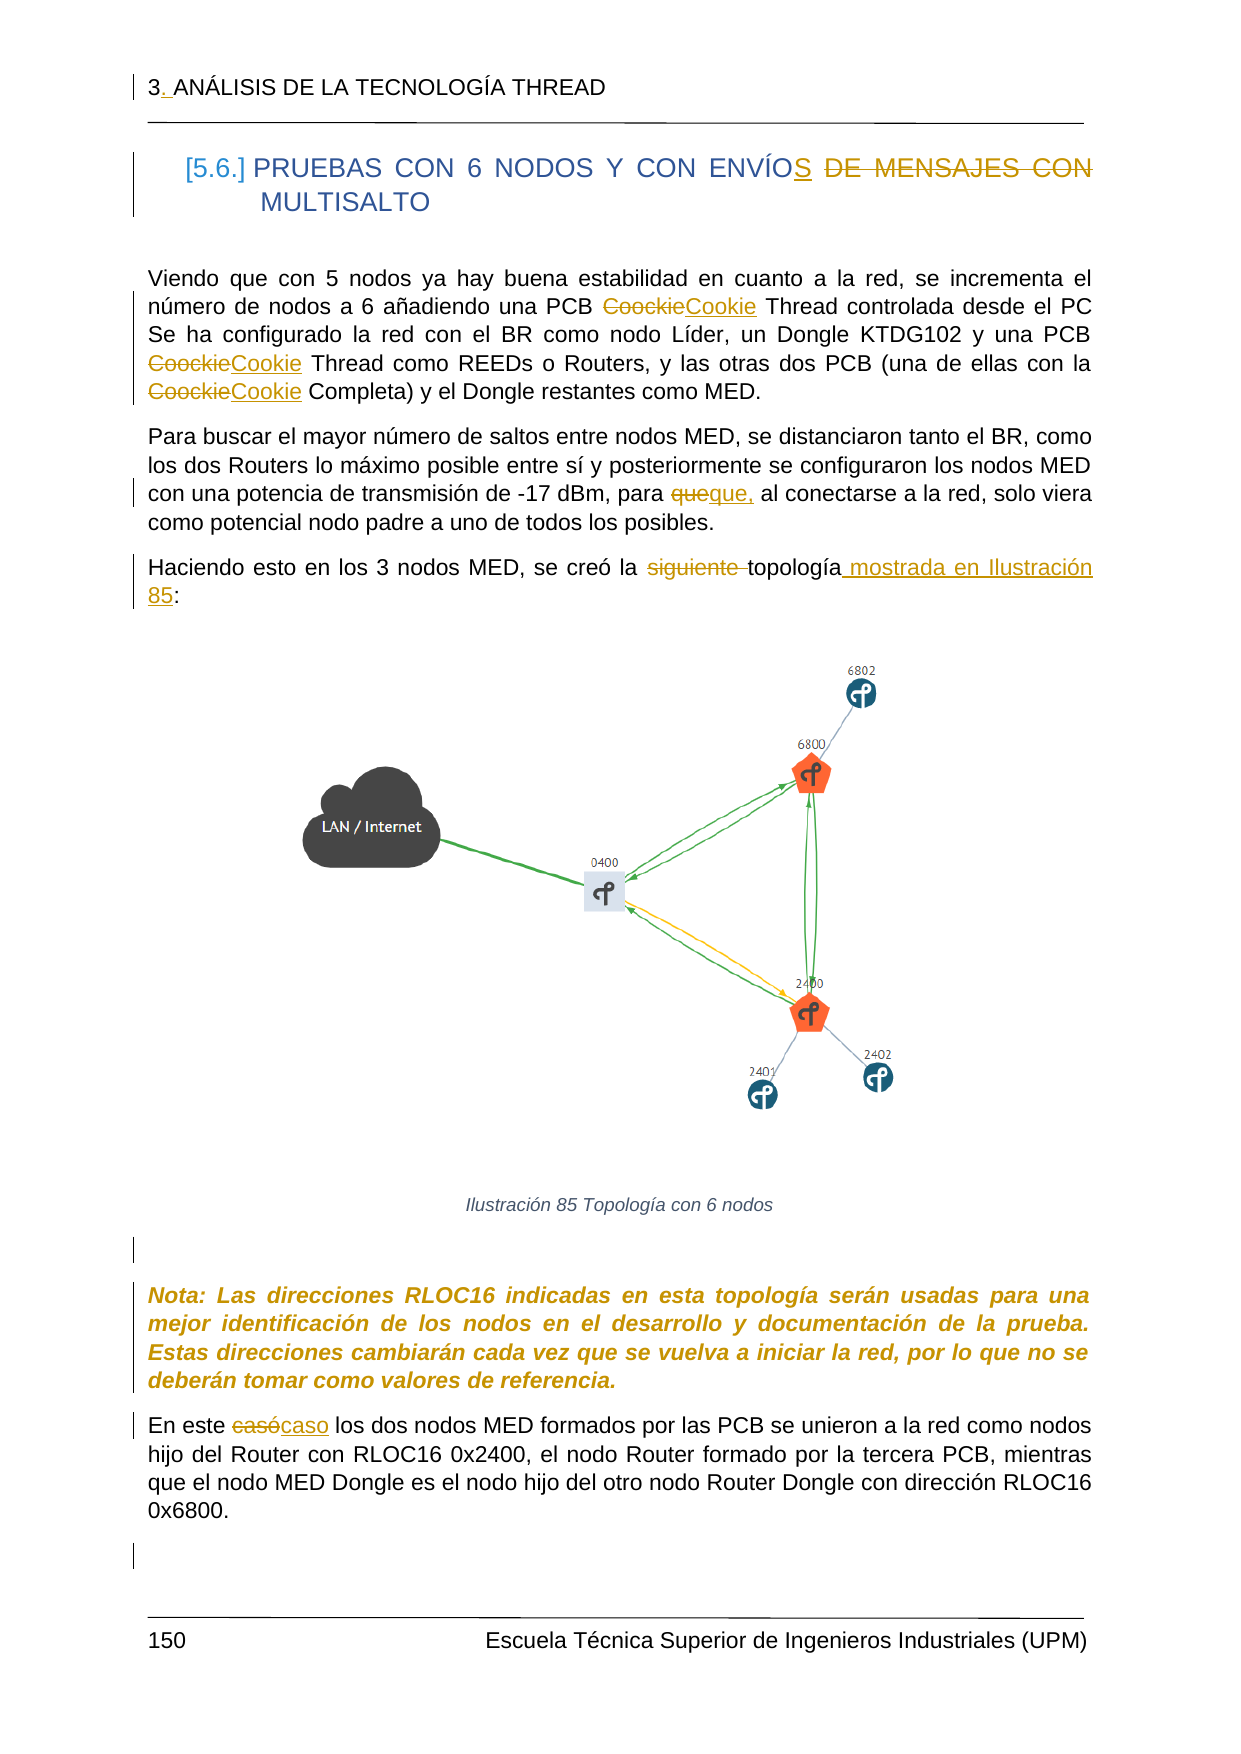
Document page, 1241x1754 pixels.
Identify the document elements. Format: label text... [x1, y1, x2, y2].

text Haciendo esto en los 3 nodos MED, se creó la topología: [148, 554, 1092, 608]
picture [241, 627, 999, 1176]
text Viendo que con 5 nodos ya hay buena estabilidad en cuanto a la red, se incrementa el número de nodos a 6 añadiendo una PCB Thread controlada desde el PC Se ha configurado la red con el BR como nodo Líder, un Dongle KTDG102 y una PCB Thread como REEDs o Routers, y las otras dos PCB (una de ellas con la Completa) y el Dongle restantes como MED. [148, 264, 1092, 404]
text En este los dos nodos MED formados por las PCB se unieron a la red como nodos hijo del Router con RLOC16 0x2400, el nodo Router formado por la tercera PCB, mientras que el nodo MED Dongle es el nodo hijo del otro nodo Router Dongle con dirección RLOC16 0x6800. [148, 1412, 1092, 1524]
text Nota: Las direcciones RLOC16 indicadas en esta topología serán usadas para una mejor identificación de los nodos en el desarrollo y documentación de la prueba. Estas direcciones cambiarán cada vez que se vuelva a iniciar la red, por lo que no se deberán tomar como valores de referencia. [148, 1282, 1092, 1393]
text Para buscar el mayor número de saltos entre nodos MED, se distanciaron tanto el BR, como los dos Routers lo máximo posible entre sí y posteriormente se configuraron los nodos MED con una potencia de transmisión de -17 dBm, para al conectarse a la red, solo viera como potencial nodo padre a uno de todos los posibles. [148, 423, 1092, 535]
subtitle PRUEBAS CON 6 NODOS Y CON ENVÍO MULTISALTO [185, 152, 1092, 217]
